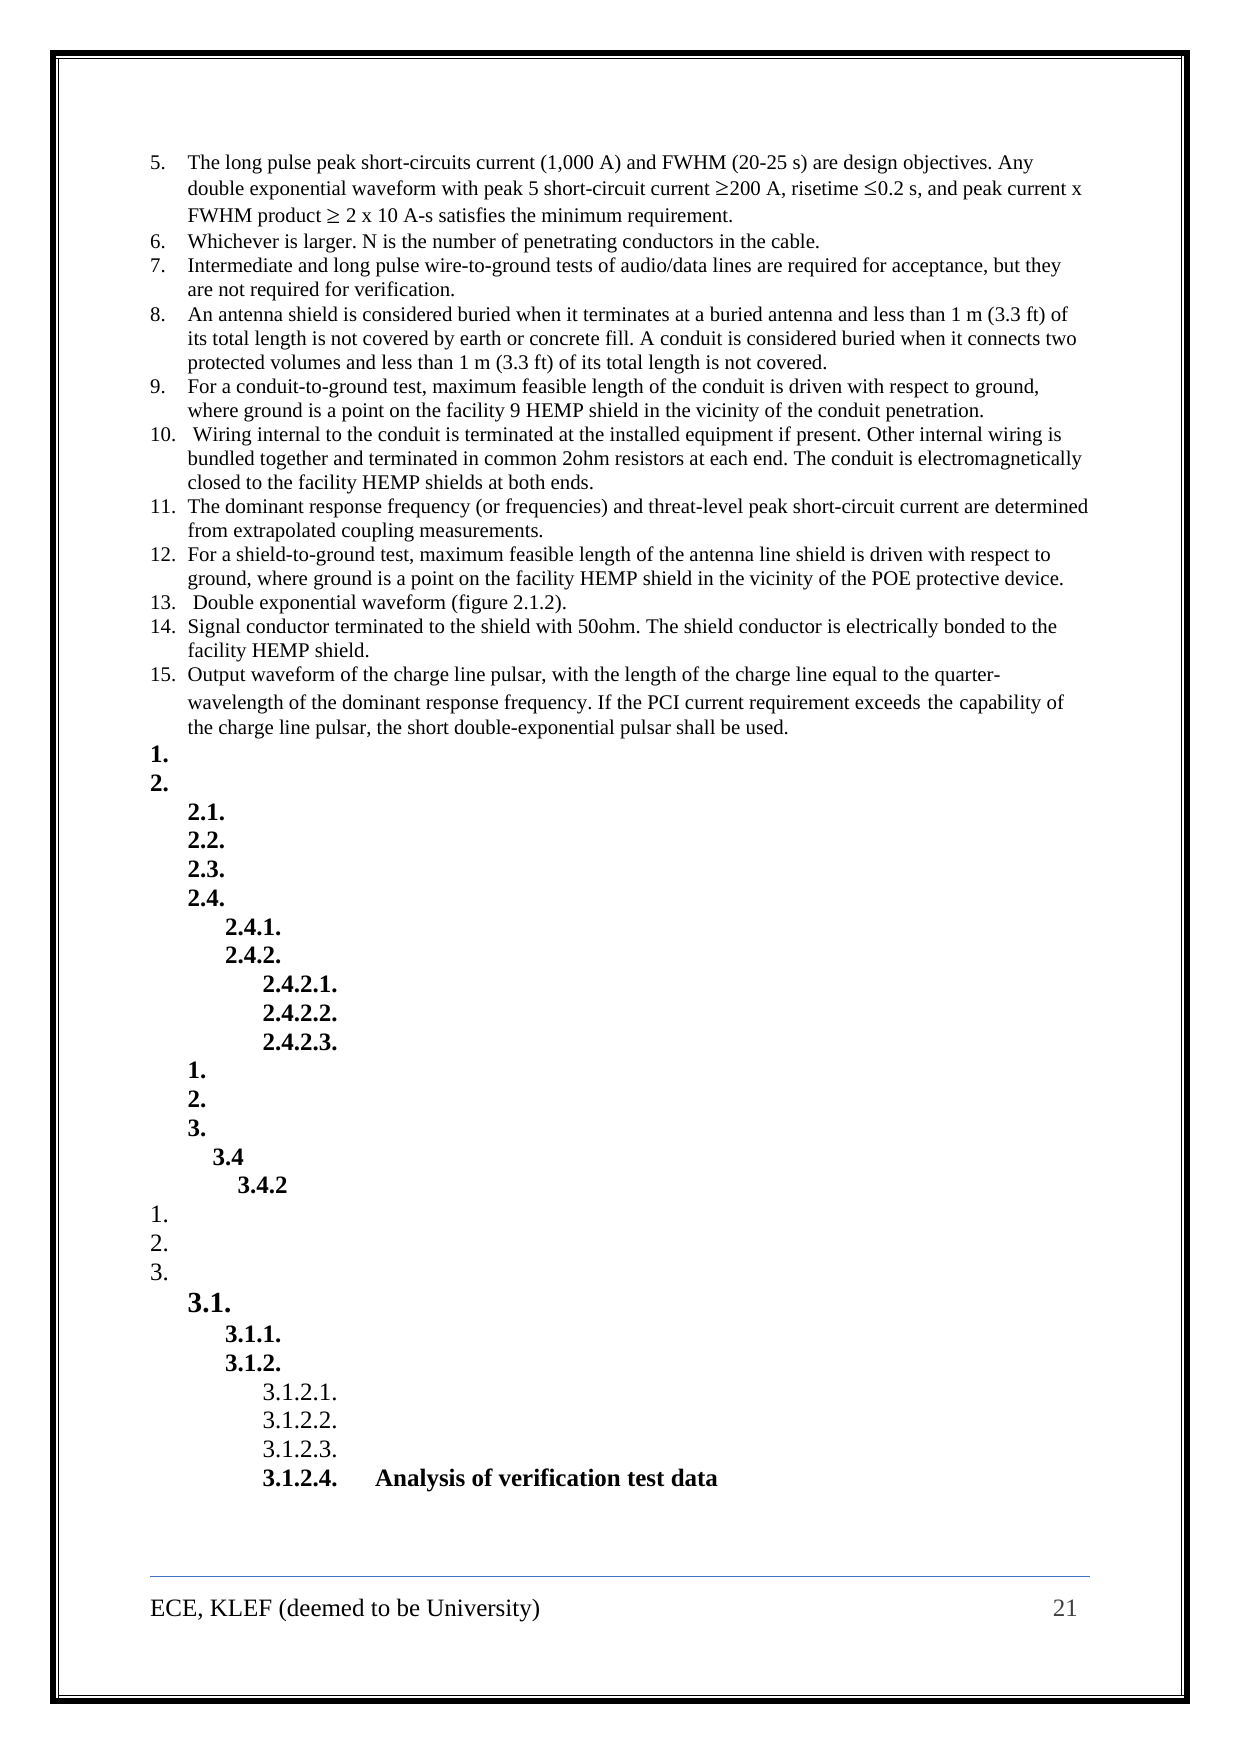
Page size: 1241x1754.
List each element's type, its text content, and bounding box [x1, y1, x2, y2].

list An antenna shield is considered buried when it terminates at a buried antenna and less than 1 m (3.3 ft) of its total length is not covered by earth or concrete fill. A conduit is considered buried when it connects two protected volumes and less than 1 m (3.3 ft) of its total length is not covered. [150, 301, 1090, 374]
list Wiring internal to the conduit is terminated at the installed equipment if present. Other internal wiring is bundled together and terminated in common 2ohm resistors at each end. The conduit is electromagnetically closed to the facility HEMP shields at both ends. [150, 422, 1090, 494]
list Double exponential waveform (figure 2.1.2). [150, 590, 1090, 614]
list The dominant response frequency (or frequencies) and threat-level peak short-circuit current are determined from extrapolated coupling measurements. [150, 494, 1090, 542]
list Analysis of verification test data [262, 1463, 1090, 1492]
list For a shield-to-ground test, maximum feasible length of the antenna line shield is driven with respect to ground, where ground is a point on the facility HEMP shield in the vicinity of the POE protective device. [150, 542, 1090, 590]
list Signal conductor terminated to the shield with 50ohm. The shield conductor is electrically bonded to the facility HEMP shield. [150, 614, 1090, 662]
list Intermediate and long pulse wire-to-ground tests of audio/data lines are required for acceptance, but they are not required for verification. [150, 253, 1090, 301]
list The long pulse peak short-circuits current (1,000 A) and FWHM (20-25 s) are design objectives. Any double exponential waveform with peak 5 short-circuit current 200 A, risetime 0.2 s, and peak current x FWHM product 2 x 10 A-s satisfies the minimum requirement. [150, 150, 1090, 229]
list Output waveform of the charge line pulsar, with the length of the charge line equal to the quarter-wavelength of the dominant response frequency. If the PCI current requirement exceeds the capability of the charge line pulsar, the short double-exponential pulsar shall be used. [150, 662, 1090, 739]
list Whichever is larger. N is the number of penetrating conductors in the cable. [150, 229, 1090, 253]
list For a conduit-to-ground test, maximum feasible length of the conduit is driven with respect to ground, where ground is a point on the facility 9 HEMP shield in the vicinity of the conduit penetration. [150, 374, 1090, 422]
